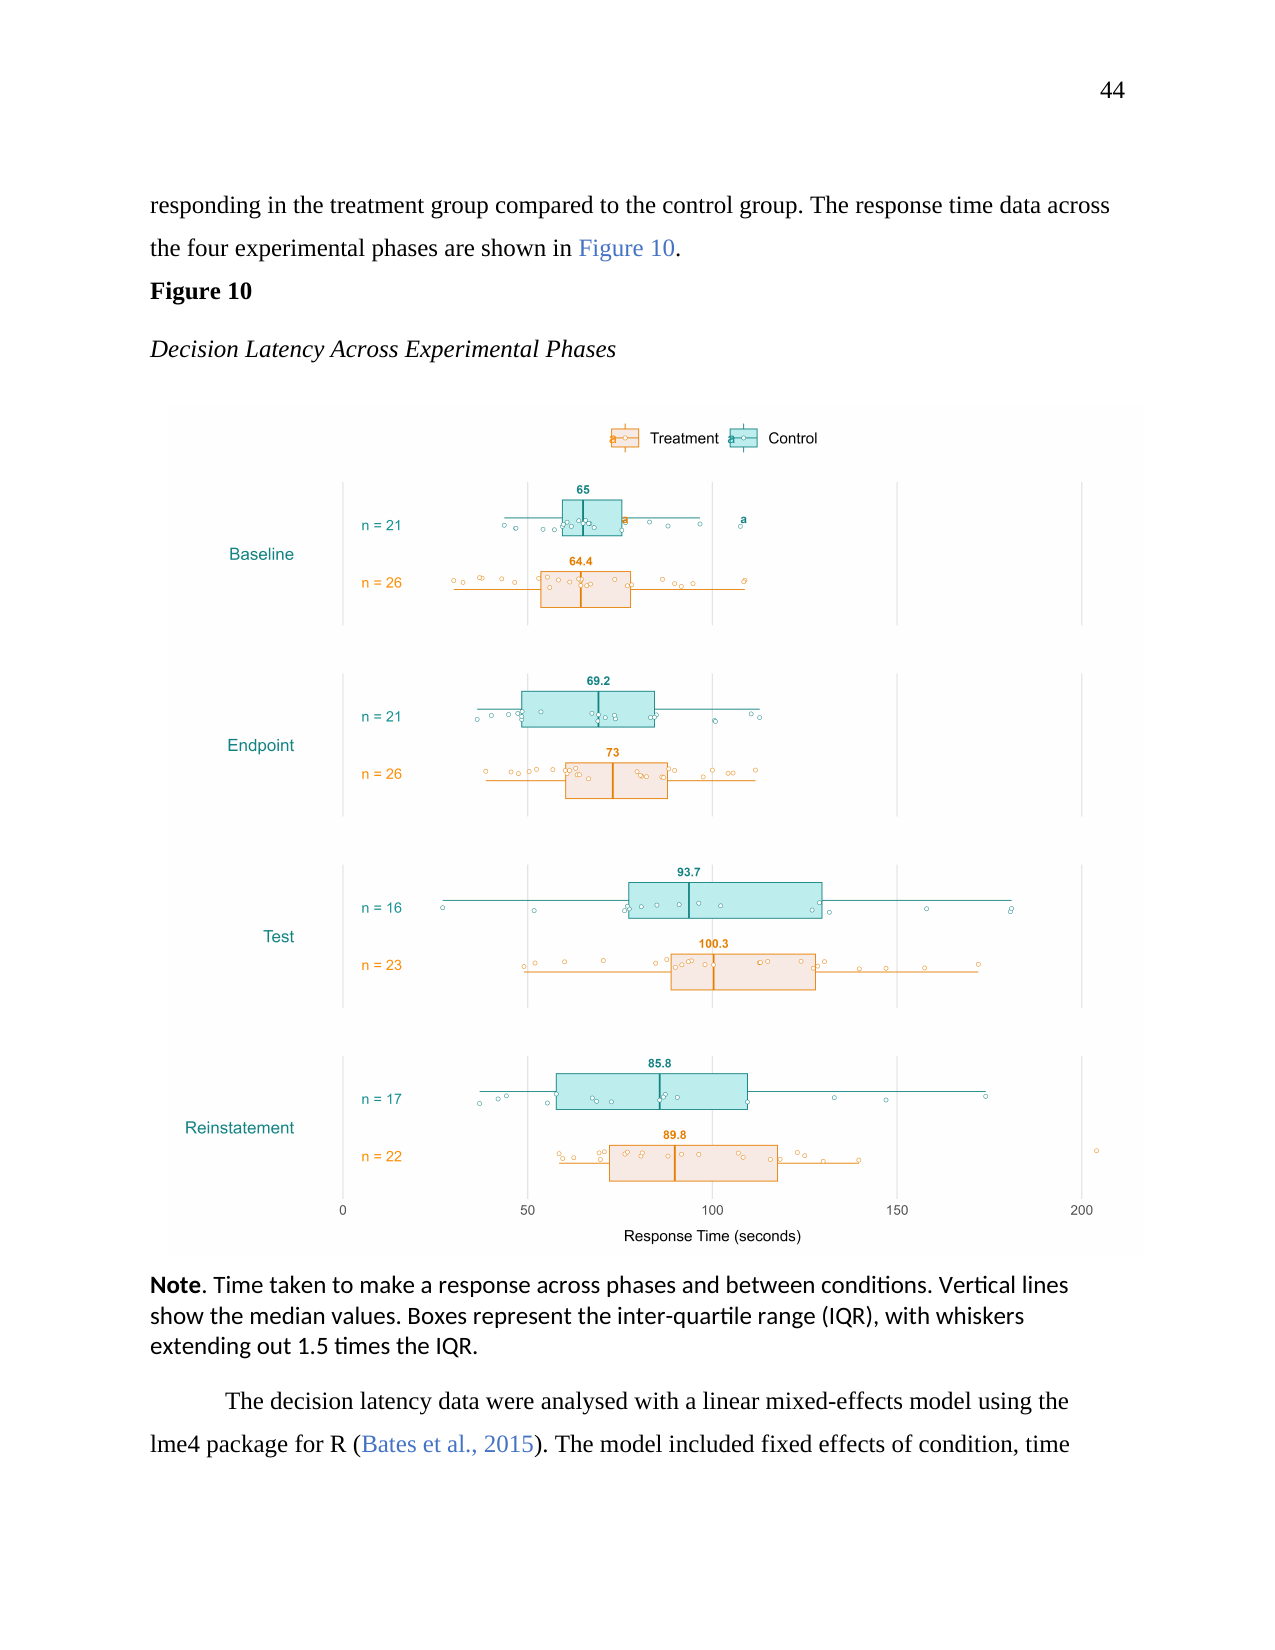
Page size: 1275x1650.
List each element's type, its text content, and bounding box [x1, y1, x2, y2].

text Note. Time taken to make a response across phases and between conditions. Vertical lines show the median values. Boxes represent the inter-quartile range (IQR), with whiskers extending out 1.5 times the IQR. [150, 1269, 1125, 1361]
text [150, 1386, 1125, 1458]
title Figure 10 [150, 276, 1125, 305]
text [150, 190, 1125, 262]
text Decision Latency Across Experimental Phases [150, 334, 1125, 362]
